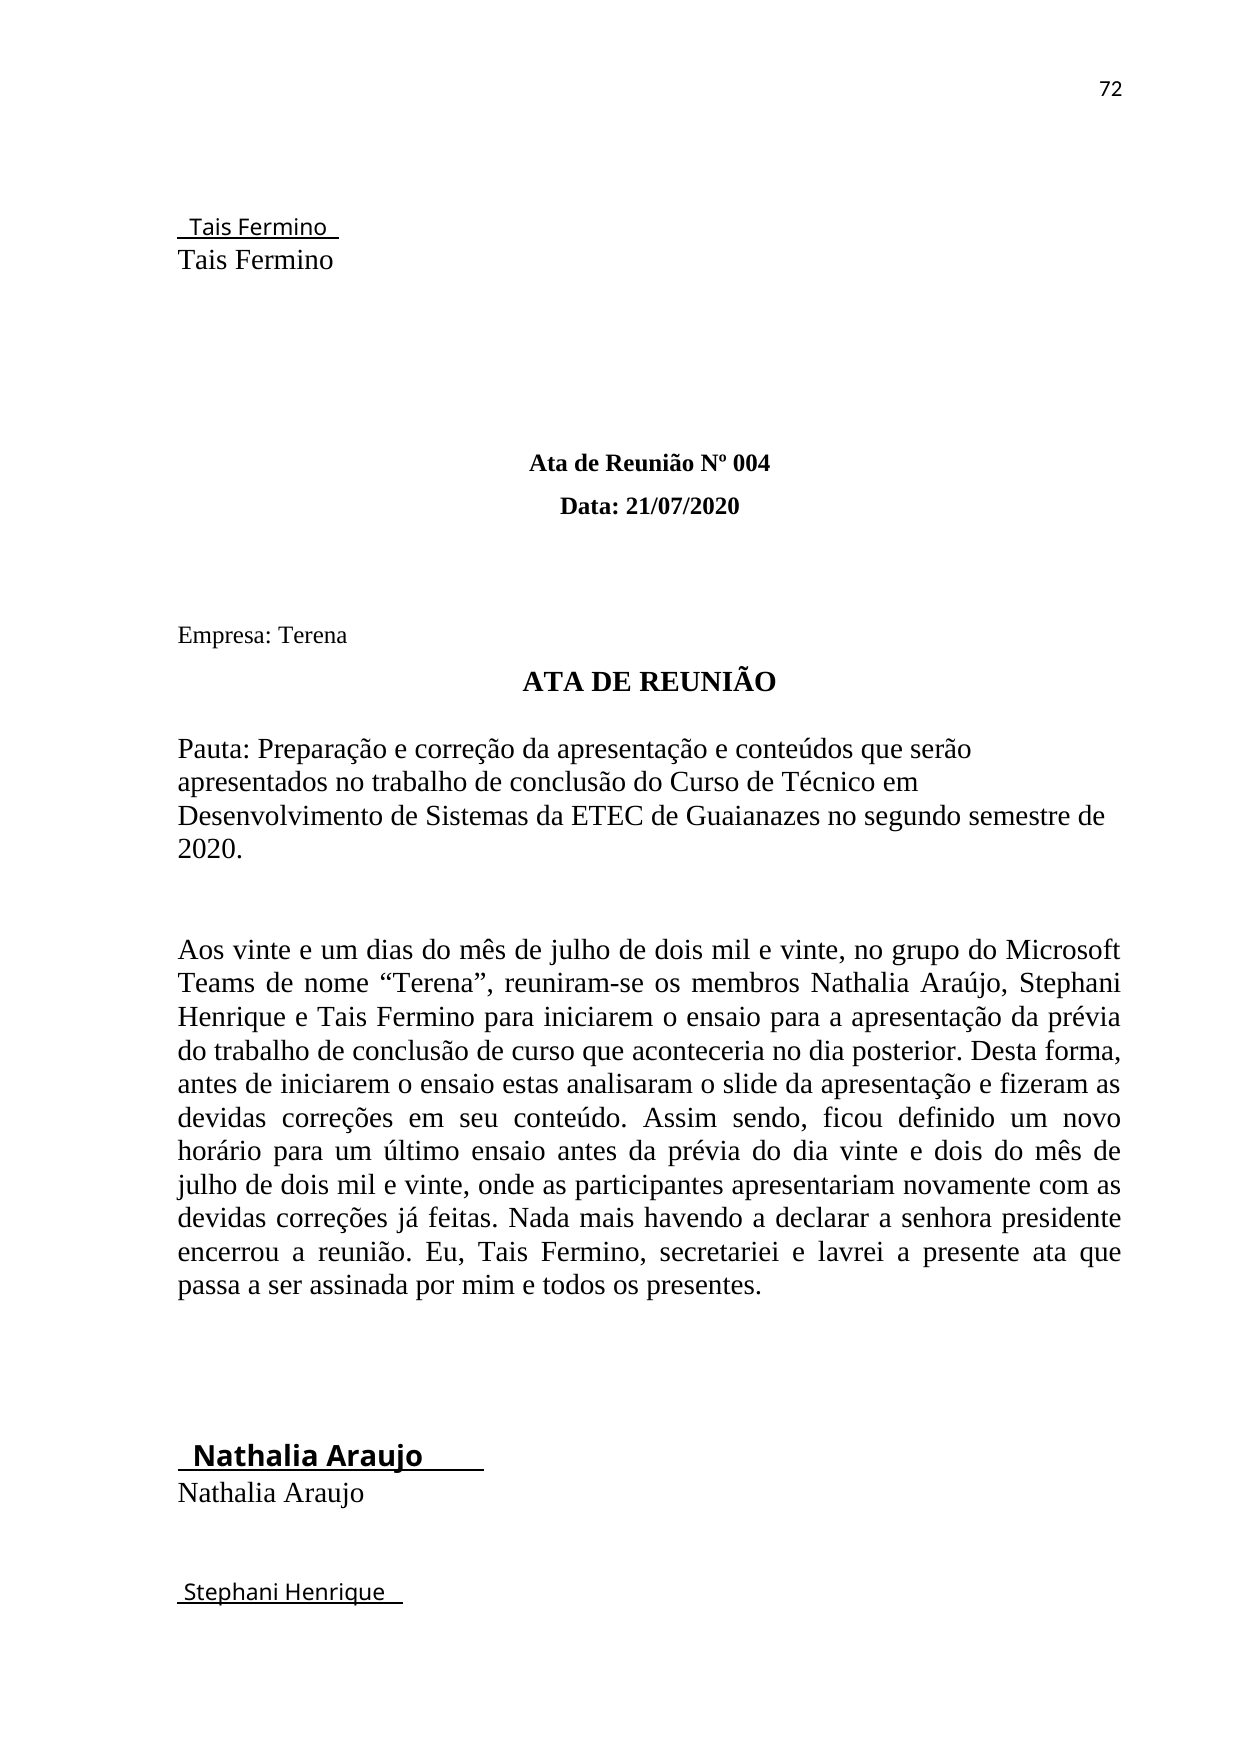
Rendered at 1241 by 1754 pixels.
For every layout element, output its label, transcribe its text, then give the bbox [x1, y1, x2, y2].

text Empresa: Terena [177, 621, 1122, 649]
text Pauta: Preparação e correção da apresentação e conteúdos que serão apresentados no trabalho de conclusão do Curso de Técnico em Desenvolvimento de Sistemas da ETEC de Guaianazes no segundo semestre de 2020. [177, 731, 1122, 865]
text Nathalia Araujo [177, 1475, 1122, 1508]
text ATA DE REUNIÃO [177, 664, 1122, 697]
text Nathalia Araujo [177, 1435, 1122, 1475]
text Tais Fermino [177, 242, 1122, 276]
text Stephani Henrique [177, 1575, 1122, 1607]
text Data: 21/07/2020 [177, 491, 1122, 520]
text Aos vinte e um dias do mês de julho de dois mil e vinte, no grupo do Microsoft Teams de nome “Terena”, reuniram-se os membros Nathalia Araújo, Stephani Henrique e Tais Fermino para iniciarem o ensaio para a apresentação da prévia do trabalho de conclusão de curso que aconteceria no dia posterior. Desta forma, antes de iniciarem o ensaio estas analisaram o slide da apresentação e fizeram as devidas correções em seu conteúdo. Assim sendo, ficou definido um novo horário para um último ensaio antes da prévia do dia vinte e dois do mês de julho de dois mil e vinte, onde as participantes apresentariam novamente com as devidas correções já feitas. Nada mais havendo a declarar a senhora presidente encerrou a reunião. Eu, Tais Fermino, secretariei e lavrei a presente ata que passa a ser assinada por mim e todos os presentes. [177, 932, 1122, 1301]
text Ata de Reunião Nº 004 [177, 448, 1122, 477]
text Tais Fermino [177, 211, 1122, 242]
